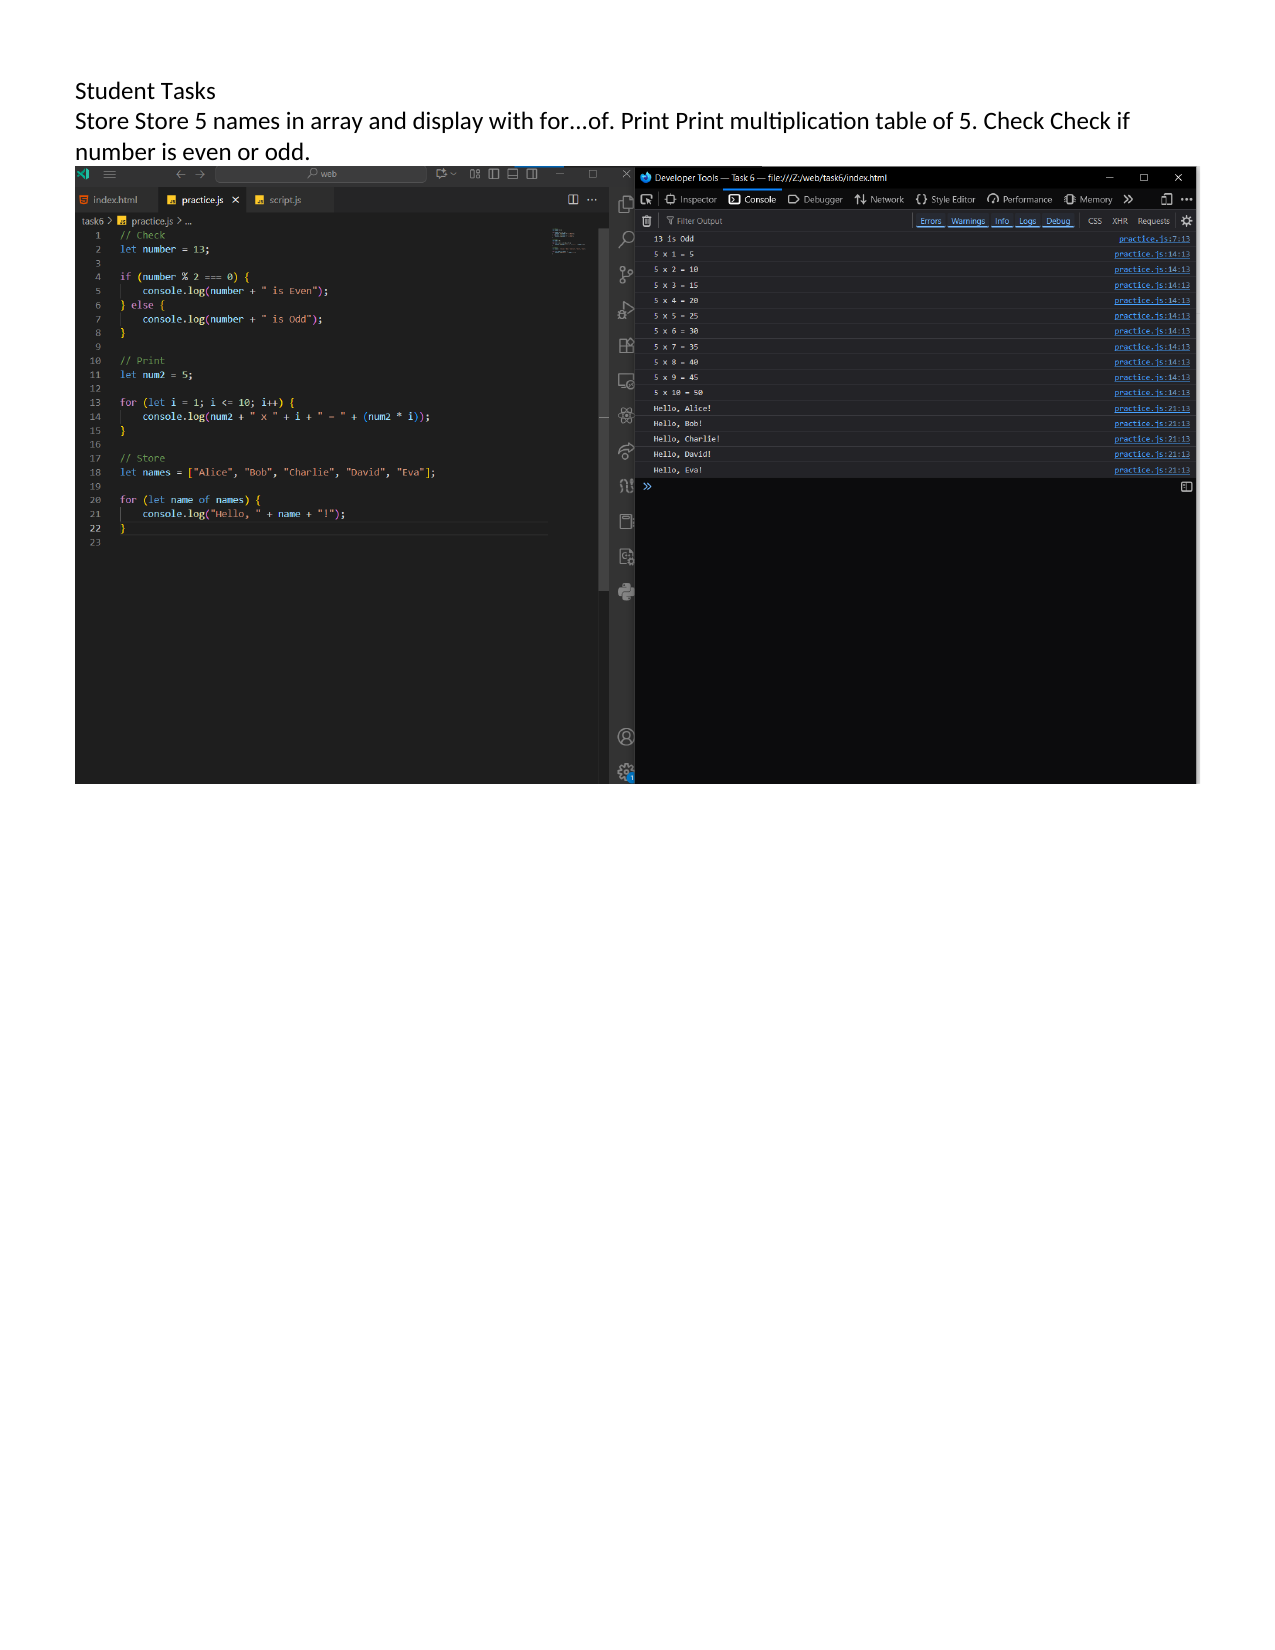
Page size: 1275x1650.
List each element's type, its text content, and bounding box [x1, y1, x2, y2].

picture [75, 166, 1200, 784]
text Store Store 5 names in array and display with for...of. Print Print multiplication table of 5. Check Check if number is even or odd. [75, 106, 1200, 166]
text Student Tasks [75, 75, 1200, 106]
